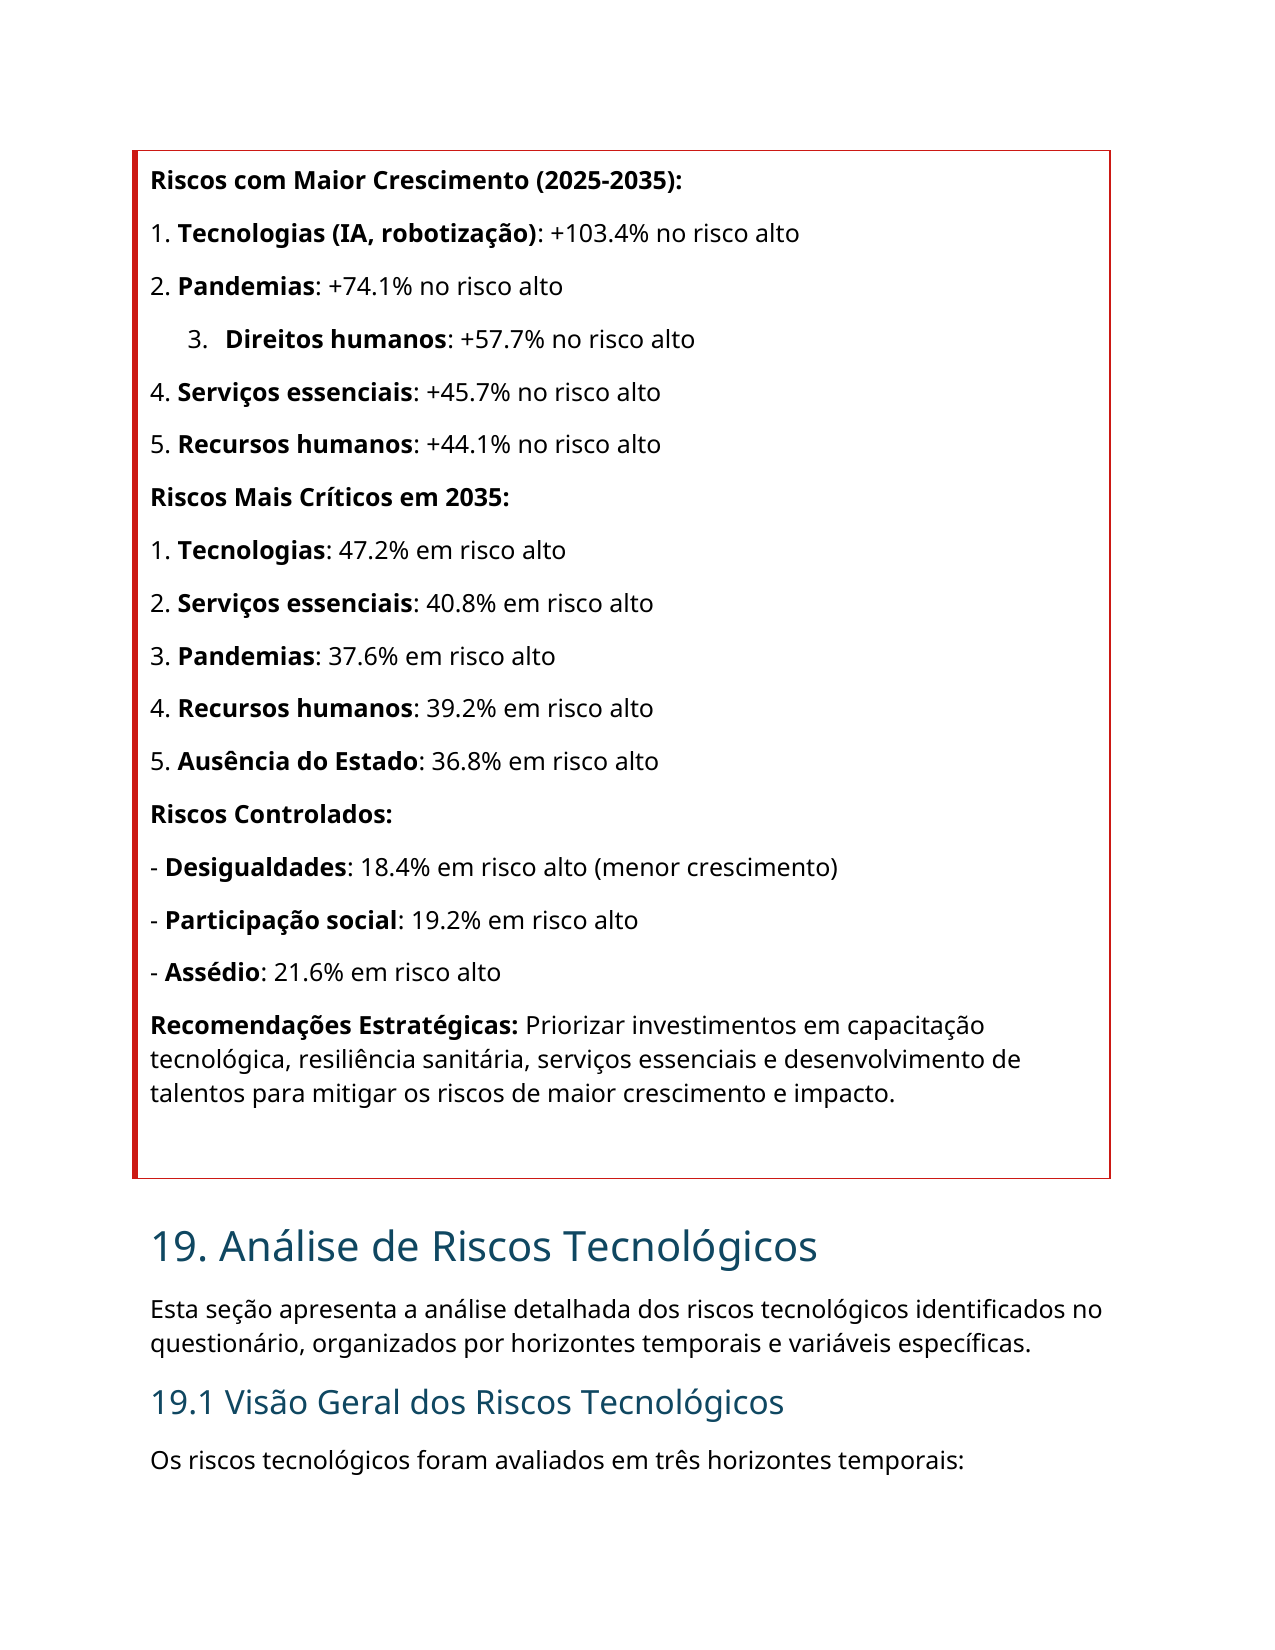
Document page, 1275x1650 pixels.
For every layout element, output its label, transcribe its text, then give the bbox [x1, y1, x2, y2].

text Os riscos tecnológicos foram avaliados em três horizontes temporais: [150, 1443, 1125, 1477]
table_cell Riscos com Maior Crescimento (2025-2035): 1. Tecnologias (IA, robotização): +103.4% no risco alto 2. Pandemias: +74.1% no risco alto Direitos humanos: +57.7% no risco alto 4. Serviços essenciais: +45.7% no risco alto 5. Recursos humanos: +44.1% no risco alto Riscos Mais Críticos em 2035: 1. Tecnologias: 47.2% em risco alto 2. Serviços essenciais: 40.8% em risco alto 3. Pandemias: 37.6% em risco alto 4. Recursos humanos: 39.2% em risco alto 5. Ausência do Estado: 36.8% em risco alto Riscos Controlados: - Desigualdades: 18.4% em risco alto (menor crescimento) - Participação social: 19.2% em risco alto - Assédio: 21.6% em risco alto Recomendações Estratégicas: Priorizar investimentos em capacitação tecnológica, resiliência sanitária, serviços essenciais e desenvolvimento de talentos para mitigar os riscos de maior crescimento e impacto. [138, 151, 1109, 1178]
subtitle 19. Análise de Riscos Tecnológicos [150, 1216, 1125, 1273]
text Esta seção apresenta a análise detalhada dos riscos tecnológicos identificados no questionário, organizados por horizontes temporais e variáveis específicas. [150, 1292, 1125, 1360]
subtitle 19.1 Visão Geral dos Riscos Tecnológicos [150, 1379, 1125, 1424]
